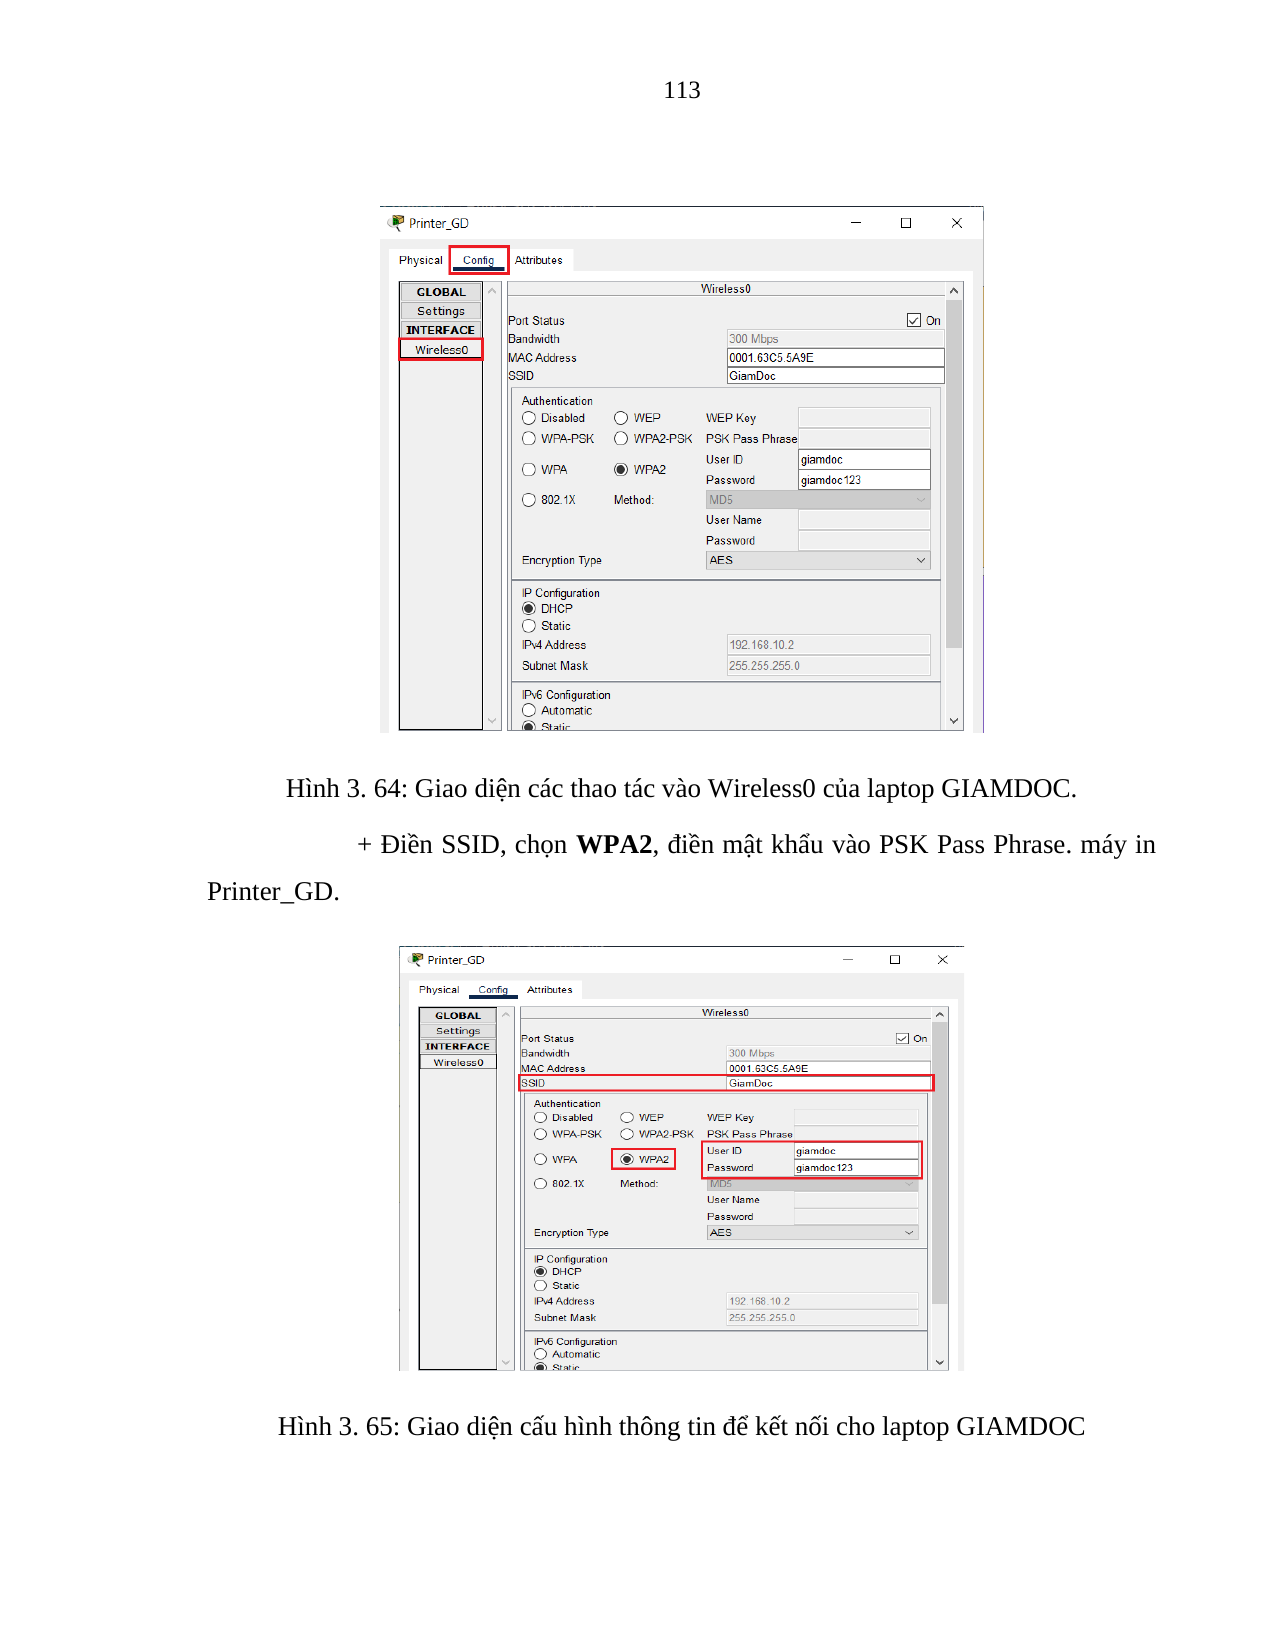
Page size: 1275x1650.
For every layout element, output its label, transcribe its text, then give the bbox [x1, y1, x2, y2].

picture [399, 946, 965, 1371]
picture [380, 206, 984, 733]
text Hình 3. 65: Giao diện cấu hình thông tin để kết nối cho laptop GIAMDOC [207, 1410, 1157, 1441]
text + Điền SSID, chọn WPA2, điền mật khẩu vào PSK Pass Phrase. máy in Printer_GD. [207, 828, 1157, 906]
text Hình 3. 64: Giao diện các thao tác vào Wireless0 của laptop GIAMDOC. [207, 772, 1157, 803]
